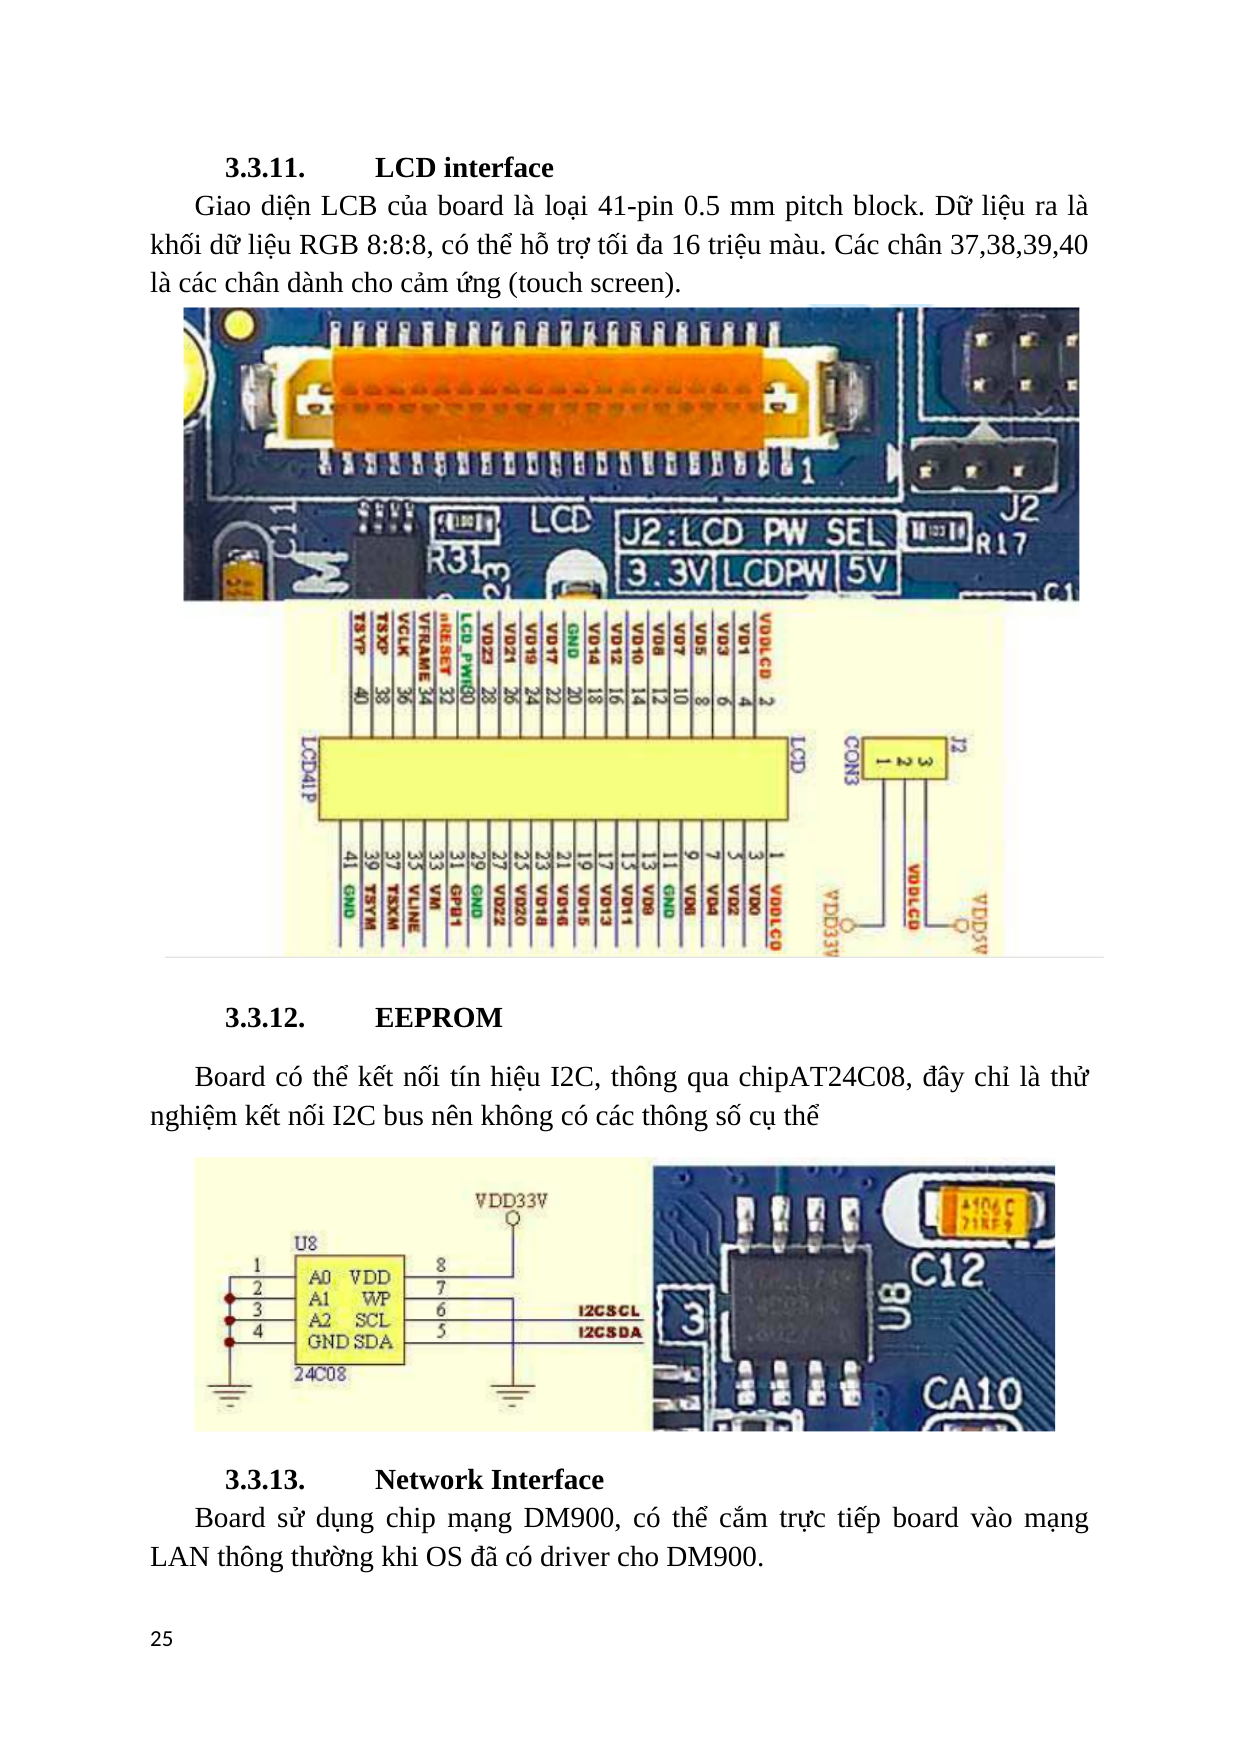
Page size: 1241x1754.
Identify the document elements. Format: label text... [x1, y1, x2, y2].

picture [164, 304, 1104, 958]
list Giao diện LCB của board là loại 41-pin 0.5 mm pitch block. Dữ liệu ra là khối dữ liệu RGB 8:8:8, có thể hỗ trợ tối đa 16 triệu màu. Các chân 37,38,39,40 là các chân dành cho cảm ứng (touch screen). [150, 188, 1090, 299]
list LCD interface [225, 150, 1090, 183]
list Network Interface [225, 1462, 1090, 1496]
picture [194, 1157, 1056, 1433]
text Board sử dụng chip mạng DM900, có thể cắm trực tiếp board vào mạng LAN thông thường khi OS đã có driver cho DM900. [150, 1501, 1090, 1573]
list EEPROM [225, 1000, 1090, 1033]
text Board có thể kết nối tín hiệu I2C, thông qua chipAT24C08, đây chỉ là thử nghiệm kết nối I2C bus nên không có các thông số cụ thể [150, 1059, 1090, 1131]
